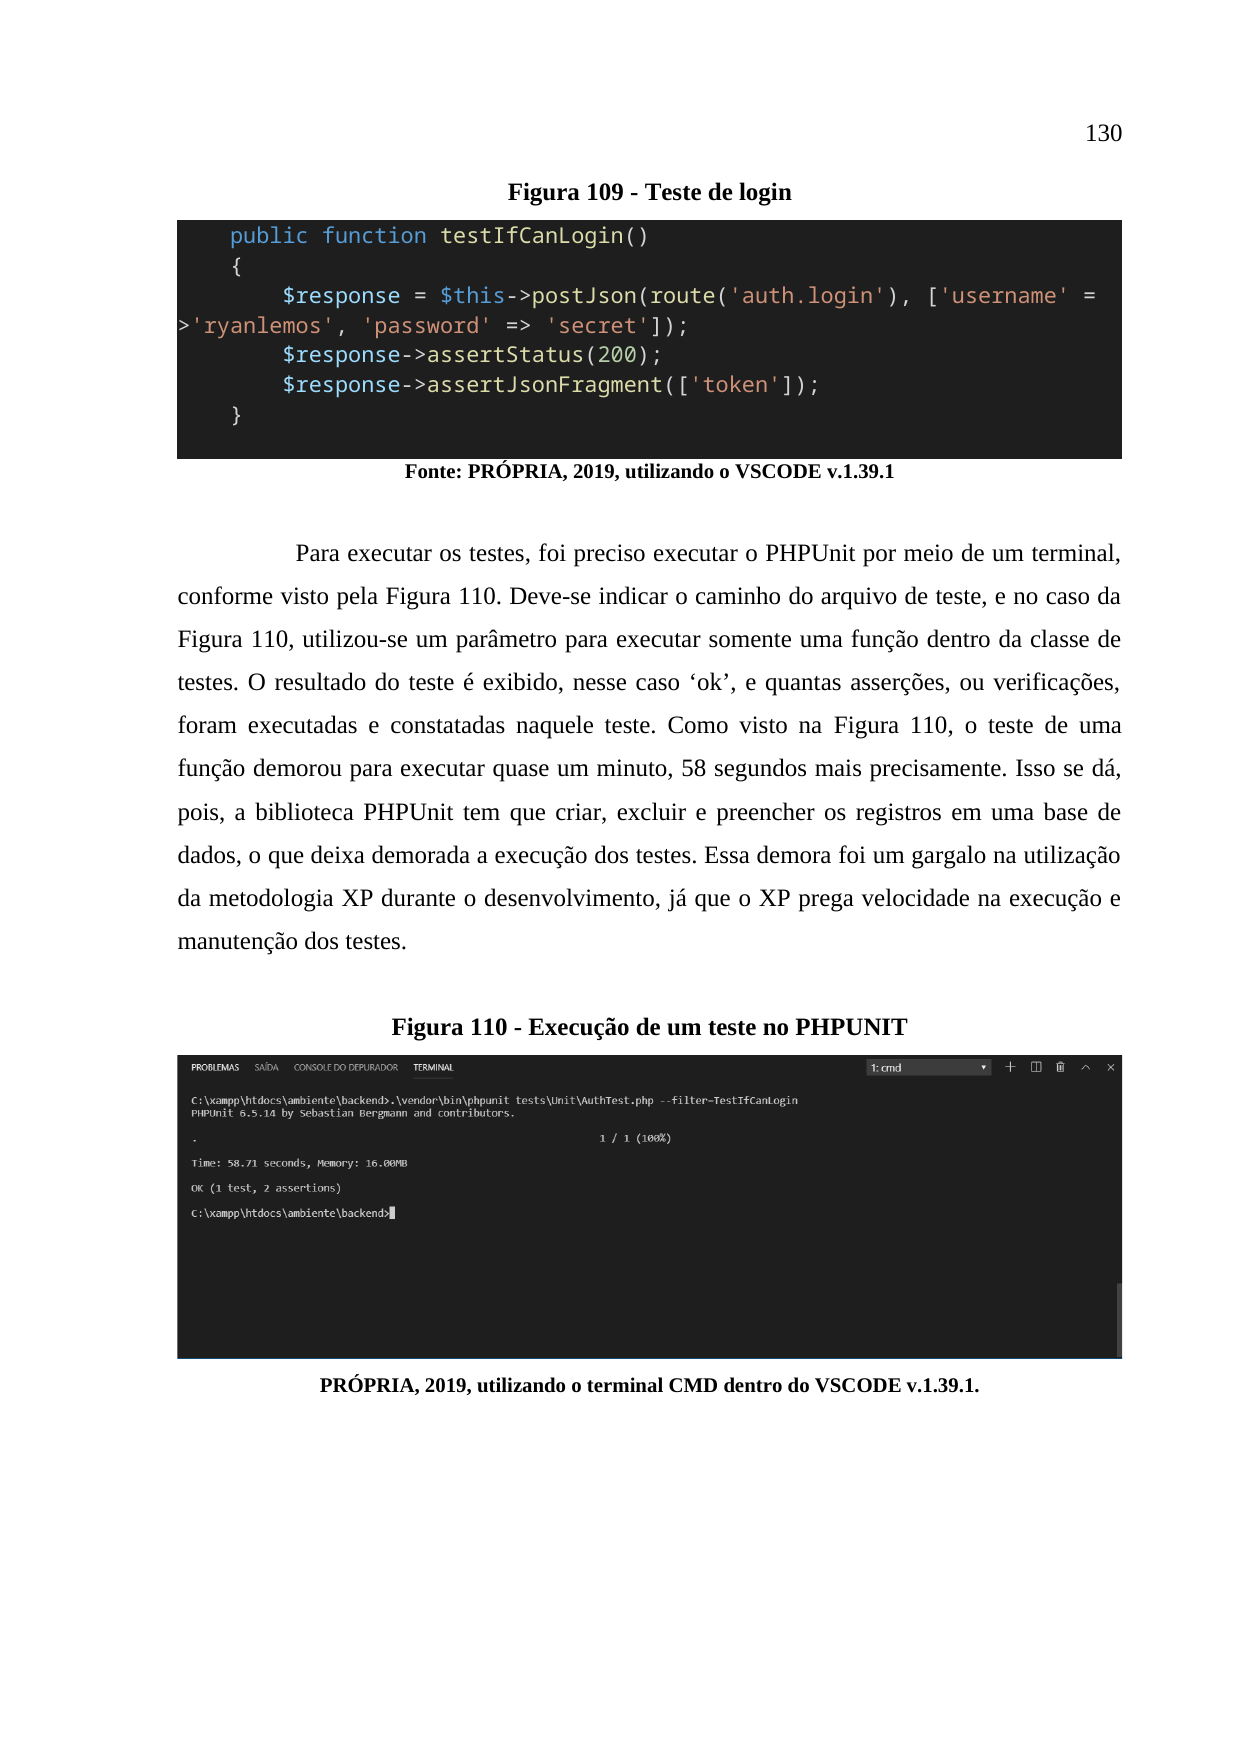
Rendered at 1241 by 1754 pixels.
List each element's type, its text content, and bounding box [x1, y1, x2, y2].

text { [177, 250, 1122, 280]
text Fonte: PRÓPRIA, 2019, utilizando o VSCODE v.1.39.1 [177, 459, 1122, 483]
text $response = $this->postJson(route('auth.login'), ['username' =>'ryanlemos', 'password' => 'secret']); [177, 280, 1122, 339]
text PRÓPRIA, 2019, utilizando o terminal CMD dentro do VSCODE v.1.39.1. [177, 1373, 1122, 1397]
text public function testIfCanLogin() [177, 220, 1122, 250]
text } [177, 399, 1122, 429]
text $response->assertJsonFragment(['token']); [177, 369, 1122, 399]
text Figura 109 - Teste de login [177, 177, 1122, 206]
picture [177, 1055, 1123, 1359]
text $response->assertStatus(200); [177, 339, 1122, 369]
text Para executar os testes, foi preciso executar o PHPUnit por meio de um terminal, conforme visto pela Figura 110. Deve-se indicar o caminho do arquivo de teste, e no caso da Figura 110, utilizou-se um parâmetro para executar somente uma função dentro da classe de testes. O resultado do teste é exibido, nesse caso ‘ok’, e quantas asserções, ou verificações, foram executadas e constatadas naquele teste. Como visto na Figura 110, o teste de uma função demorou para executar quase um minuto, 58 segundos mais precisamente. Isso se dá, pois, a biblioteca PHPUnit tem que criar, excluir e preencher os registros em uma base de dados, o que deixa demorada a execução dos testes. Essa demora foi um gargalo na utilização da metodologia XP durante o desenvolvimento, já que o XP prega velocidade na execução e manutenção dos testes. [177, 538, 1122, 955]
